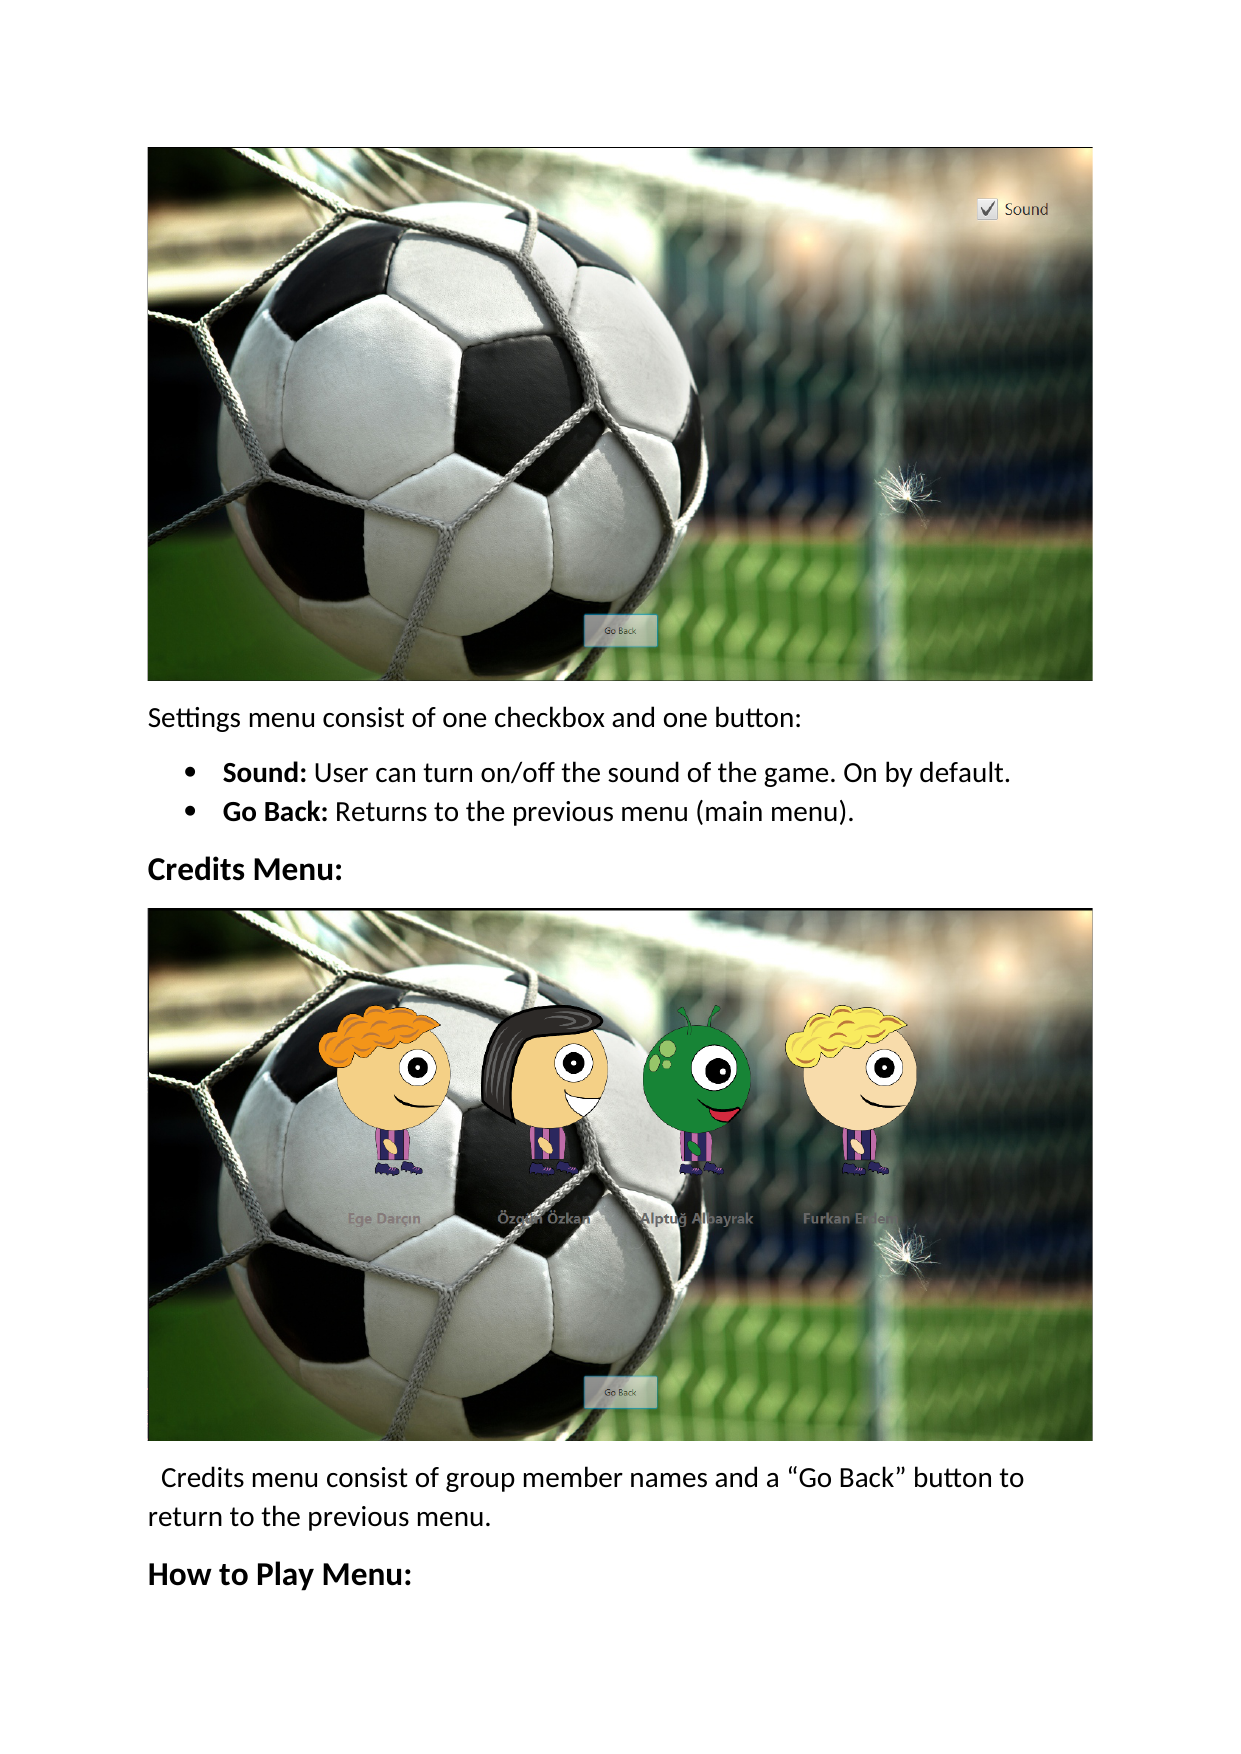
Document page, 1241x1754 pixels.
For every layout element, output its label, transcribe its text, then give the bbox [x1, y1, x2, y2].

text How to Play Menu: [148, 1553, 1093, 1593]
text Credits menu consist of group member names and a “Go Back” button to return to the previous menu. [148, 1459, 1093, 1533]
picture [147, 147, 1093, 681]
text Settings menu consist of one checkbox and one button: [148, 699, 1093, 735]
list Sound: User can turn on/off the sound of the game. On by default. [185, 754, 1093, 790]
list Go Back: Returns to the previous menu (main menu). [185, 793, 1093, 828]
picture [147, 908, 1093, 1441]
text Credits Menu: [148, 848, 1093, 888]
